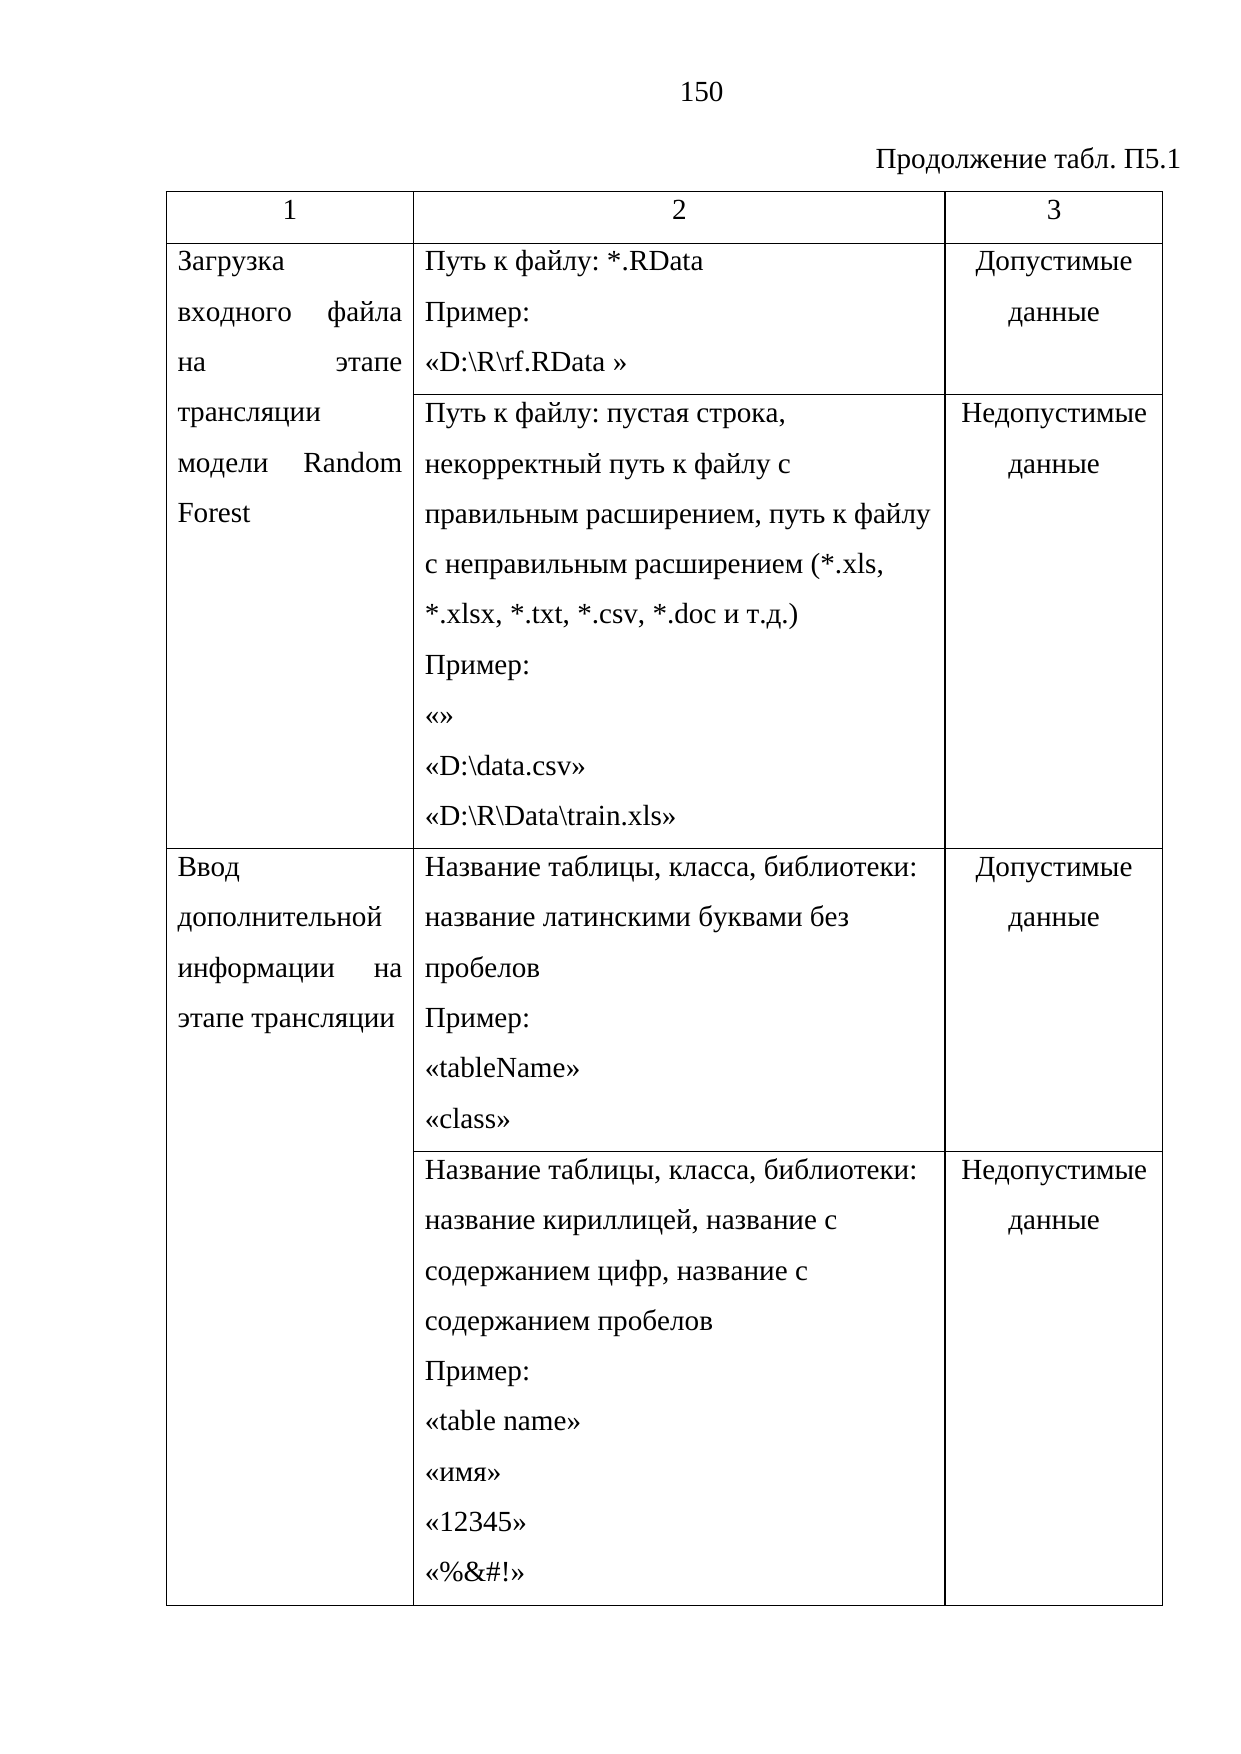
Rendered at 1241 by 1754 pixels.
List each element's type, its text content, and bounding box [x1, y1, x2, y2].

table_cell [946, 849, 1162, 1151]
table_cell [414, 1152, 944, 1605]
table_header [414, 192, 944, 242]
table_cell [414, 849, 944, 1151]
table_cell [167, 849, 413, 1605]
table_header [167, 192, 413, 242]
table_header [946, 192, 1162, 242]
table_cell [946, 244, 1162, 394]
text Продолжение табл. П5.1 [177, 141, 1181, 174]
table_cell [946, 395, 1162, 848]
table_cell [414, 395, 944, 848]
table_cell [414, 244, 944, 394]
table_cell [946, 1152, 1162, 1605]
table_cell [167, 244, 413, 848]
